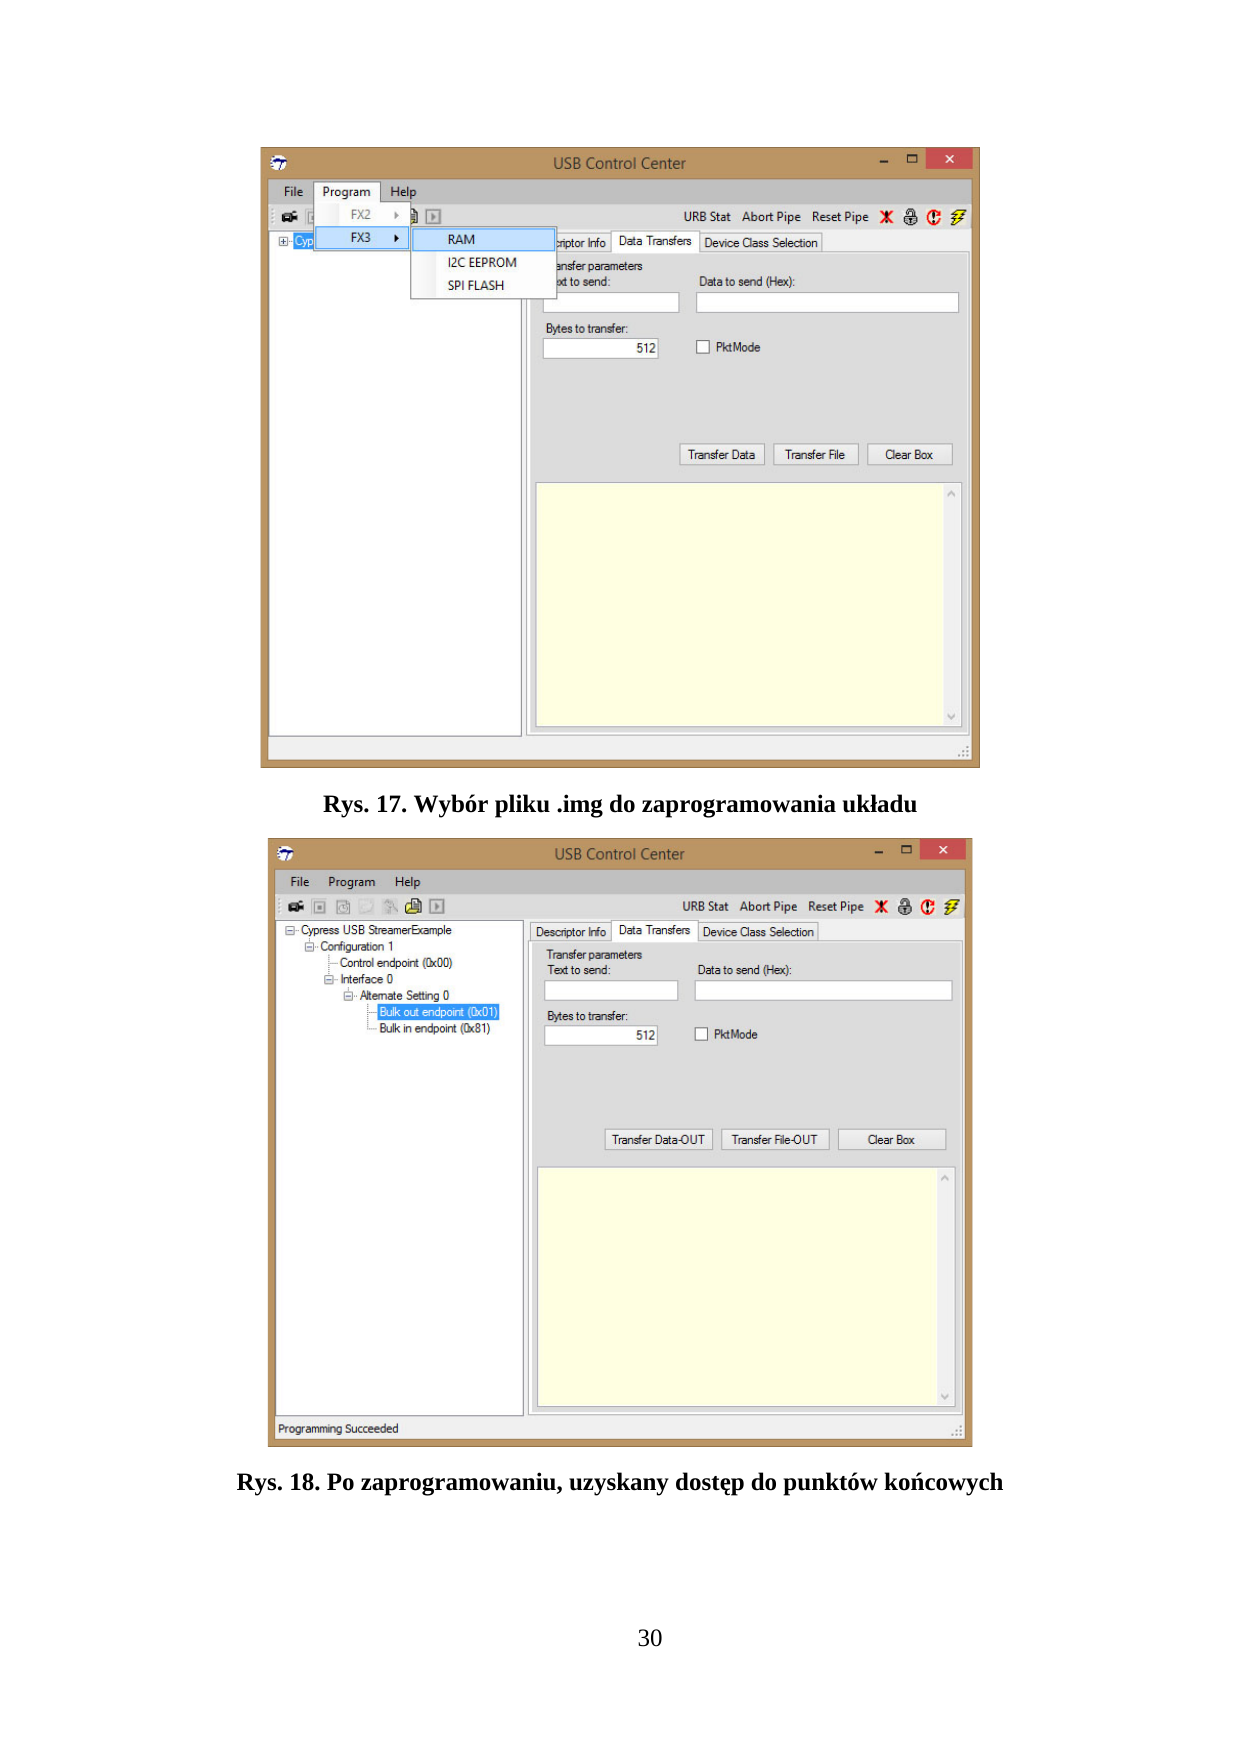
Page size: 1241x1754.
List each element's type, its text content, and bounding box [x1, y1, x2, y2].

picture [267, 838, 973, 1447]
picture [260, 147, 980, 768]
